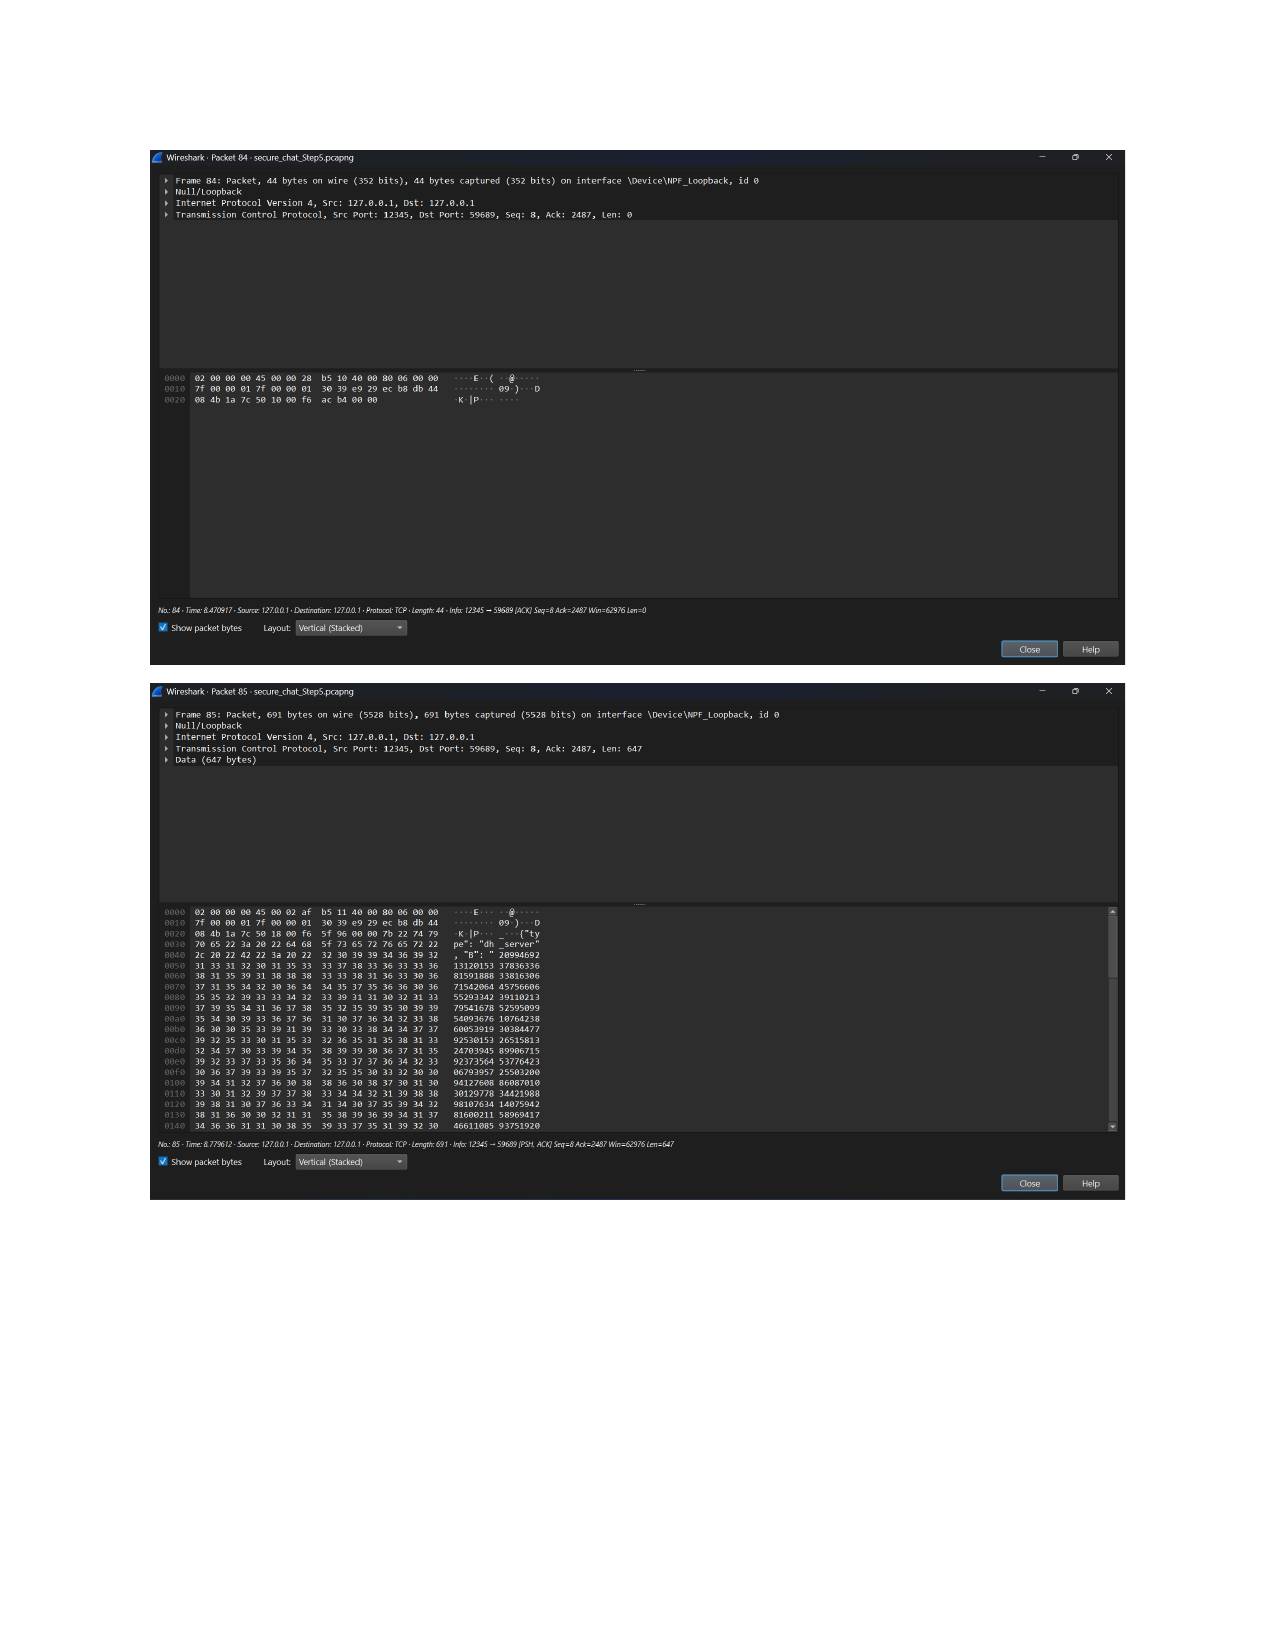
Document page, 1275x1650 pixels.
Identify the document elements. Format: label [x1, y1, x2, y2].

picture [150, 150, 1125, 665]
picture [150, 683, 1125, 1200]
